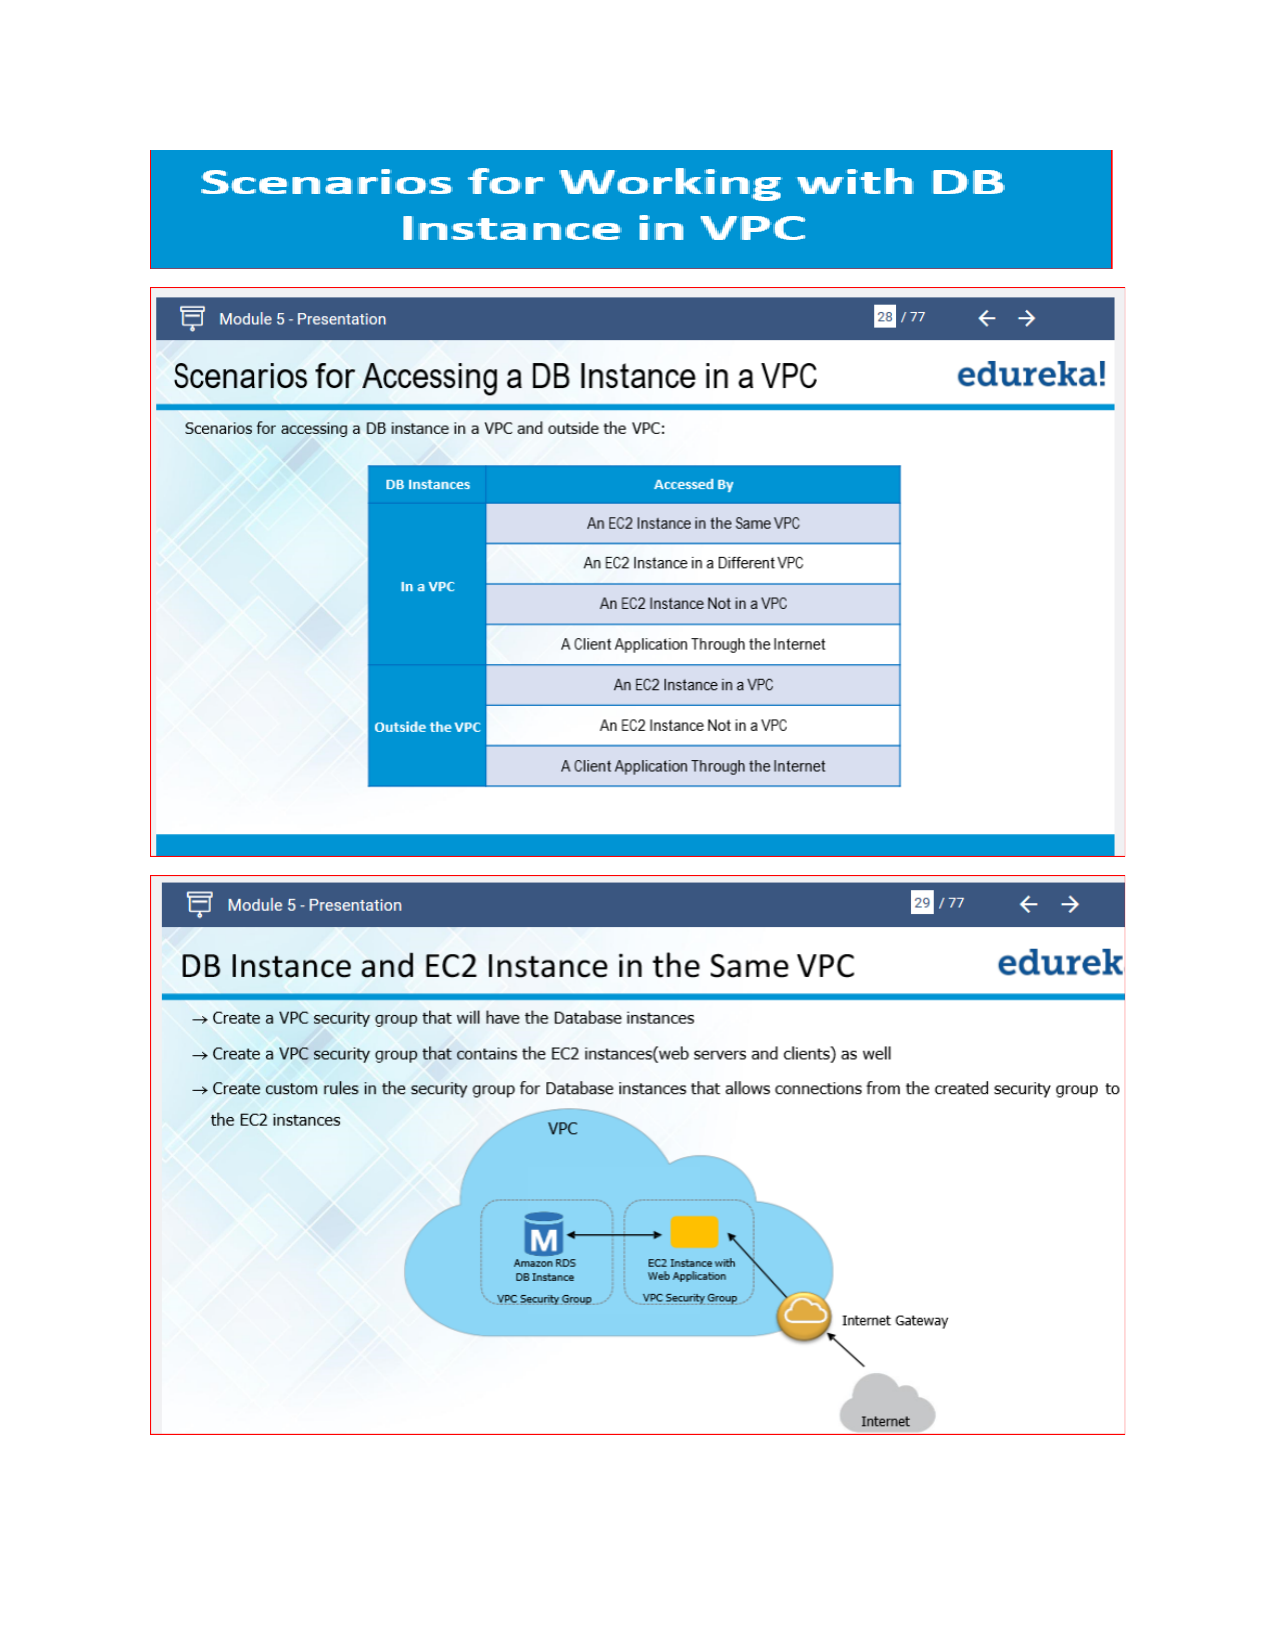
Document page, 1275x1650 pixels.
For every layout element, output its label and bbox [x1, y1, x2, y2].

picture [452, 224, 474, 239]
picture [430, 178, 452, 193]
picture [468, 169, 489, 193]
picture [752, 178, 782, 200]
picture [705, 178, 714, 193]
picture [501, 224, 527, 239]
picture [655, 224, 683, 239]
picture [973, 171, 1004, 193]
picture [260, 178, 288, 193]
picture [676, 169, 700, 193]
picture [654, 178, 672, 193]
picture [640, 224, 649, 239]
picture [798, 178, 843, 193]
picture [326, 178, 352, 193]
picture [293, 178, 320, 193]
picture [232, 178, 256, 193]
picture [566, 224, 589, 239]
picture [593, 224, 621, 239]
picture [150, 875, 1125, 1435]
picture [382, 178, 391, 193]
picture [526, 178, 544, 193]
picture [404, 217, 413, 239]
picture [848, 178, 855, 193]
picture [477, 219, 497, 239]
picture [358, 178, 378, 193]
picture [534, 224, 561, 239]
picture [860, 173, 880, 193]
picture [701, 217, 736, 239]
picture [150, 287, 1125, 857]
picture [419, 224, 447, 239]
picture [885, 169, 913, 193]
picture [741, 217, 771, 239]
picture [490, 178, 521, 193]
picture [774, 217, 805, 239]
picture [932, 171, 968, 193]
picture [396, 178, 427, 193]
picture [618, 178, 649, 193]
picture [721, 178, 749, 193]
picture [560, 171, 614, 193]
picture [202, 171, 228, 193]
